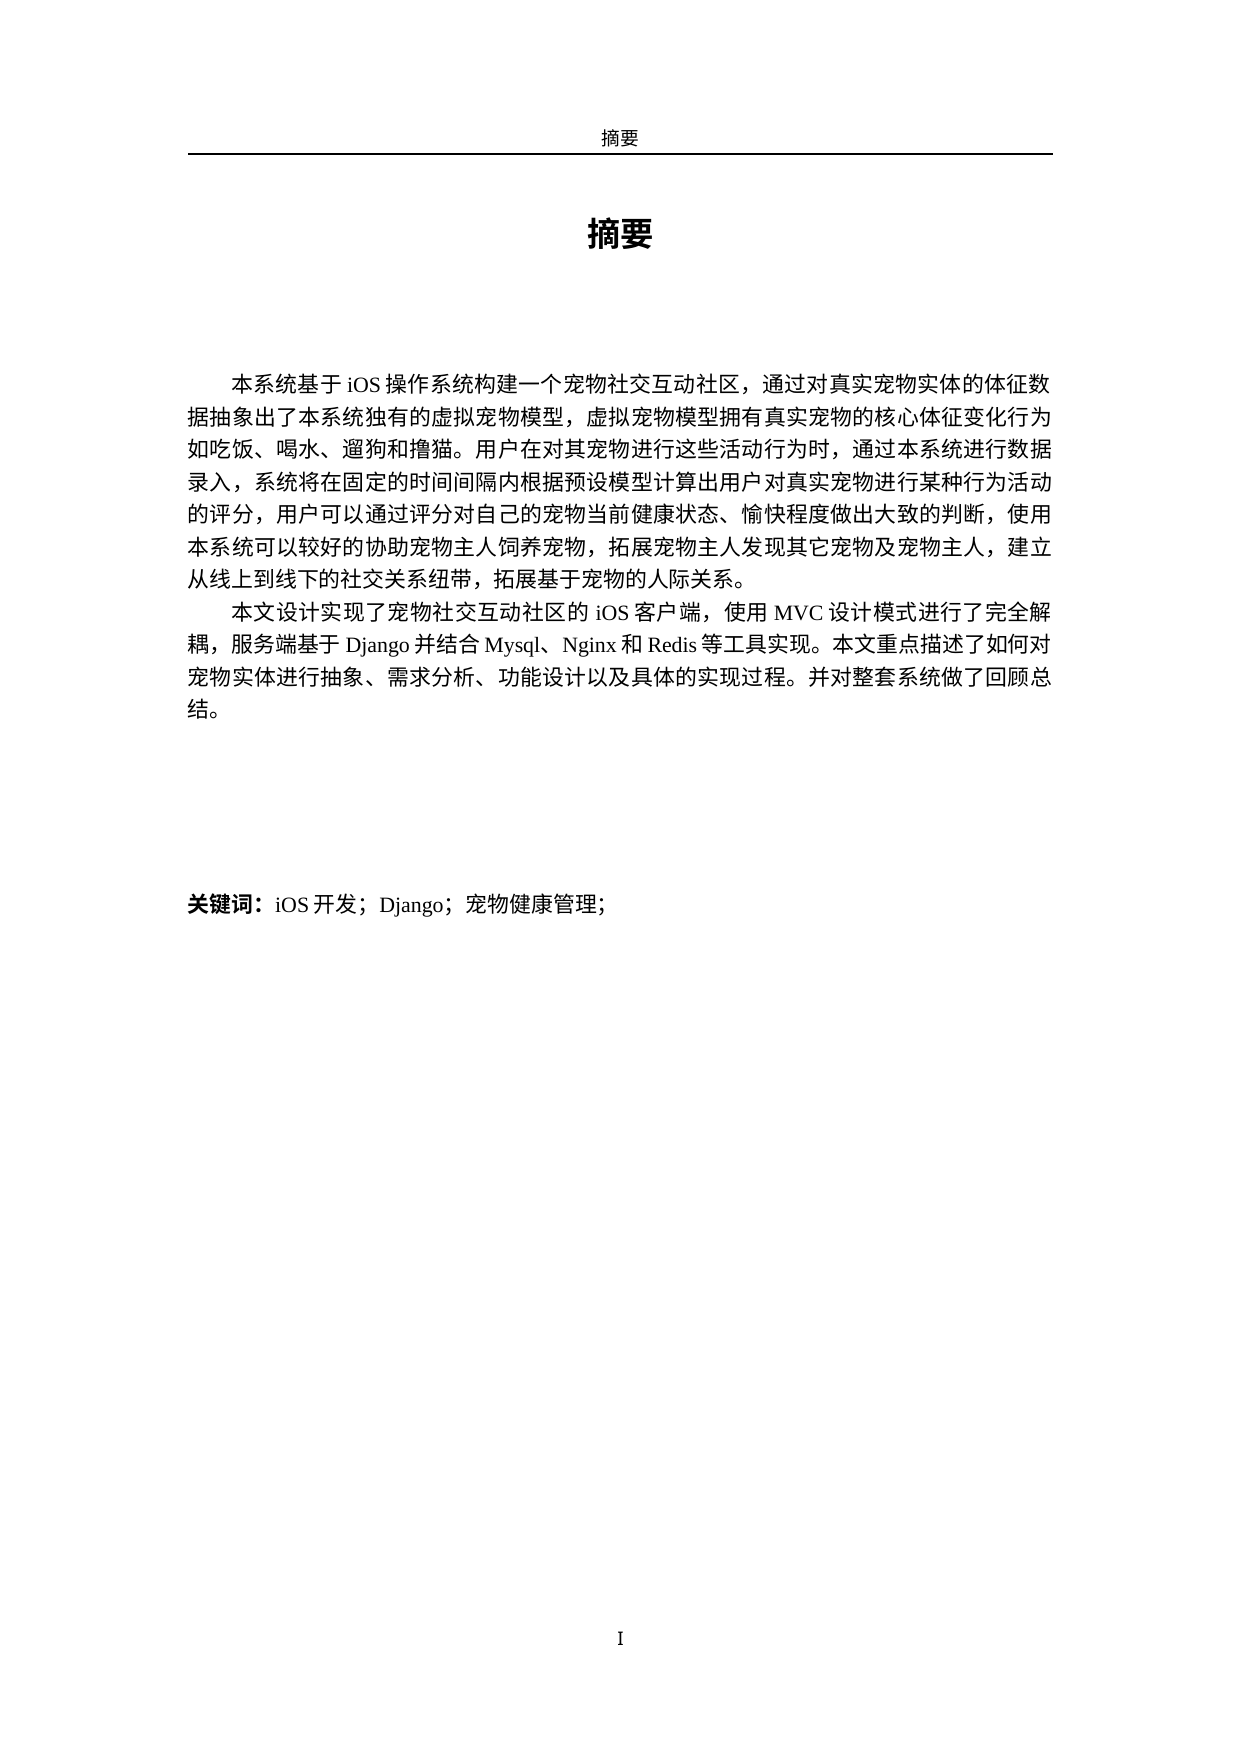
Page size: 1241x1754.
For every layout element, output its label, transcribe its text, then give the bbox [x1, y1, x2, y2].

subtitle 摘要 [187, 200, 1053, 265]
text 本系统基于iOS操作系统构建一个宠物社交互动社区，通过对真实宠物实体的体征数据抽象出了本系统独有的虚拟宠物模型，虚拟宠物模型拥有真实宠物的核心体征变化行为，如吃饭、喝水、遛狗和撸猫。用户在对其宠物进行这些活动行为时，通过本系统进行数据录入，系统将在固定的时间间隔内根据预设模型计算出用户对真实宠物进行某种行为活动的评分，用户可以通过评分对自己的宠物当前健康状态、愉快程度做出大致的判断，使用本系统可以较好的协助宠物主人饲养宠物，拓展宠物主人发现其它宠物及宠物主人，建立从线上到线下的社交关系纽带，拓展基于宠物的人际关系。 [187, 367, 1053, 594]
text 关键词：iOS开发；Django；宠物健康管理； [187, 887, 1053, 919]
text 本文设计实现了宠物社交互动社区的iOS客户端，使用MVC设计模式进行了完全解耦，服务端基于Django并结合Mysql、Nginx和Redis等工具实现。本文重点描述了如何对宠物实体进行抽象、需求分析、功能设计以及具体的实现过程。并对整套系统做了回顾总结。 [187, 594, 1053, 724]
